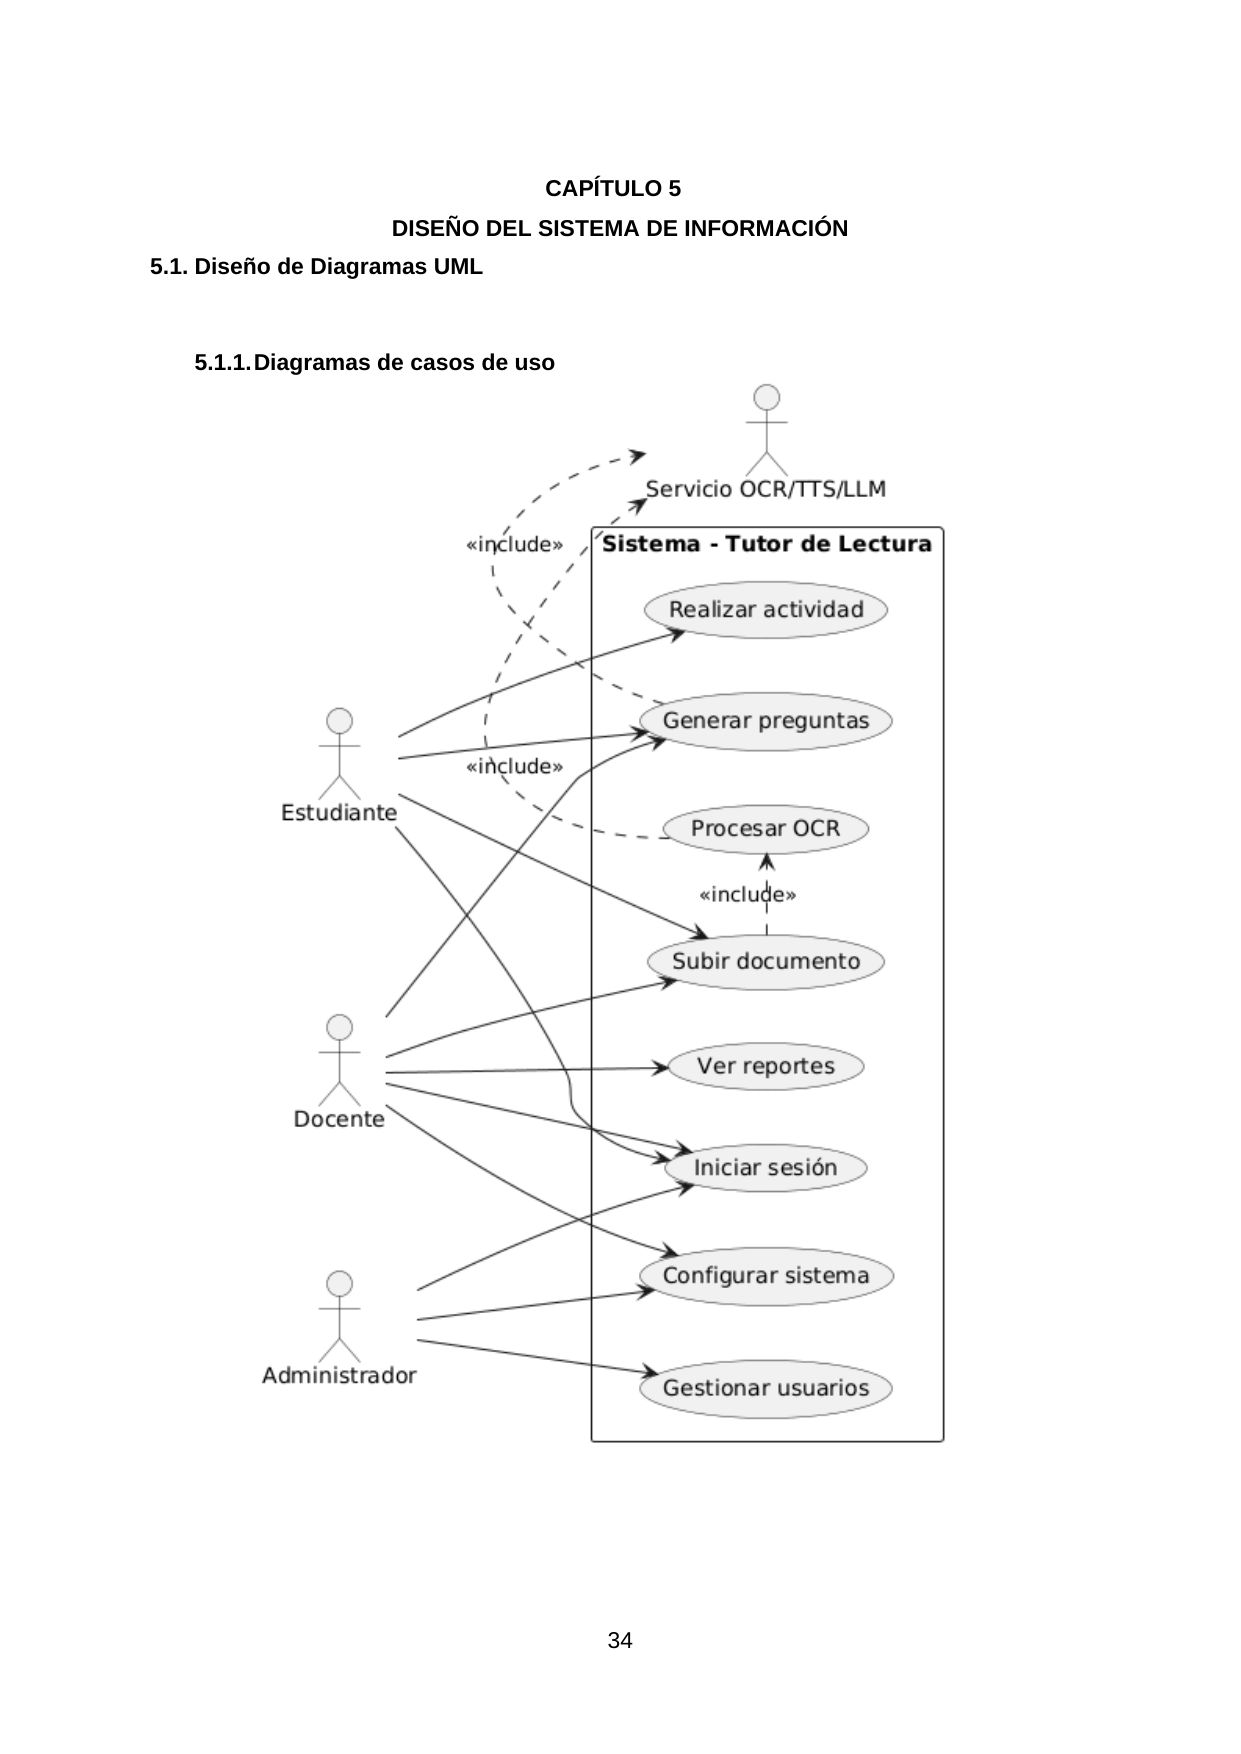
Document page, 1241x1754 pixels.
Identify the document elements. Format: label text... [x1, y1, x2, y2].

subtitle Diseño de Diagramas UML [150, 253, 1090, 280]
picture [253, 375, 951, 1449]
subtitle Diagramas de casos de uso [194, 349, 1090, 375]
subtitle DISEÑO DEL SISTEMA DE INFORMACIÓN [150, 214, 1090, 241]
subtitle CAPÍTULO 5 [150, 175, 1090, 201]
